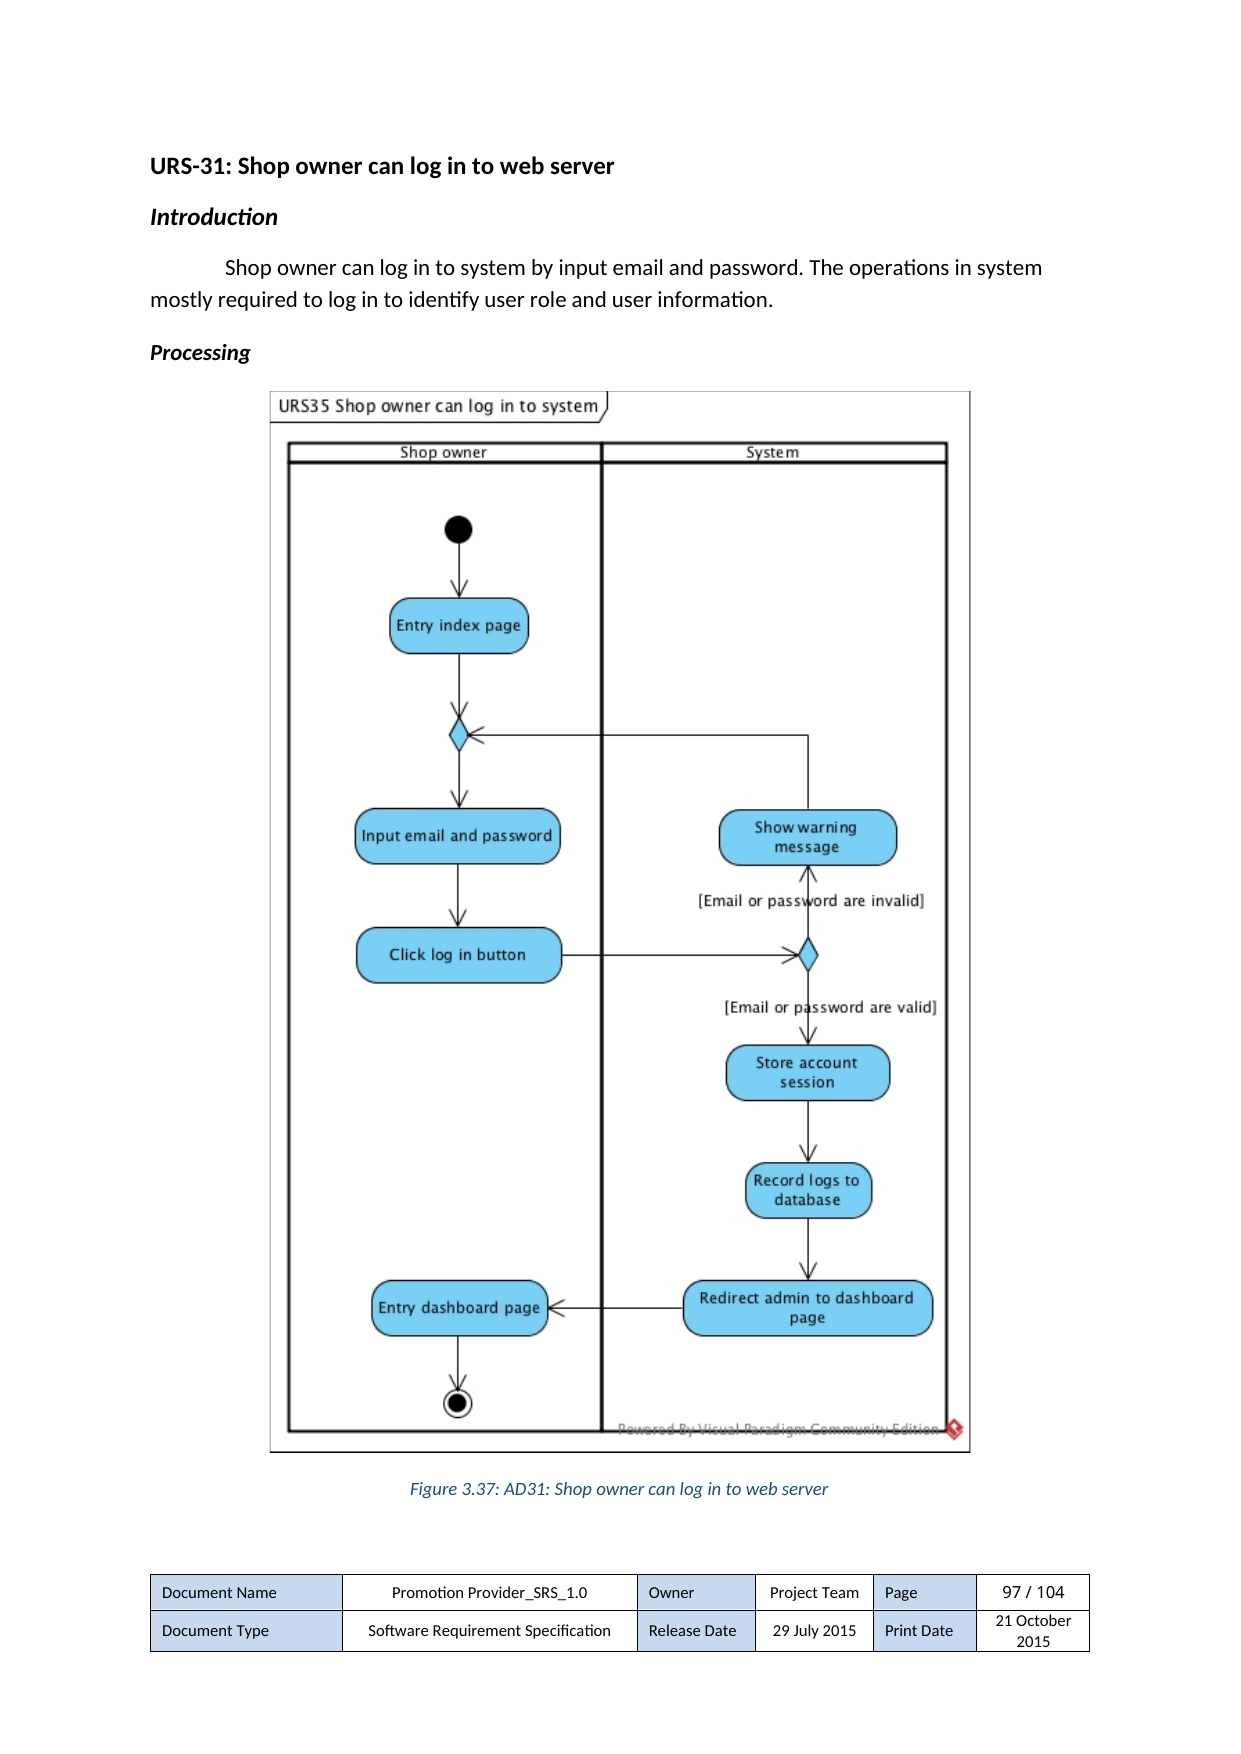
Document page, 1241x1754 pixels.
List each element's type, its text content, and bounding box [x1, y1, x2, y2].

text URS-31: Shop owner can log in to web server [150, 150, 1090, 181]
picture [269, 391, 971, 1453]
text Processing [150, 338, 1090, 366]
text Figure 3.37: AD31: Shop owner can log in to web server [150, 1477, 1090, 1500]
text Shop owner can log in to system by input email and password. The operations in system mostly required to log in to identify user role and user information. [150, 253, 1090, 313]
text Introduction [150, 201, 1090, 232]
